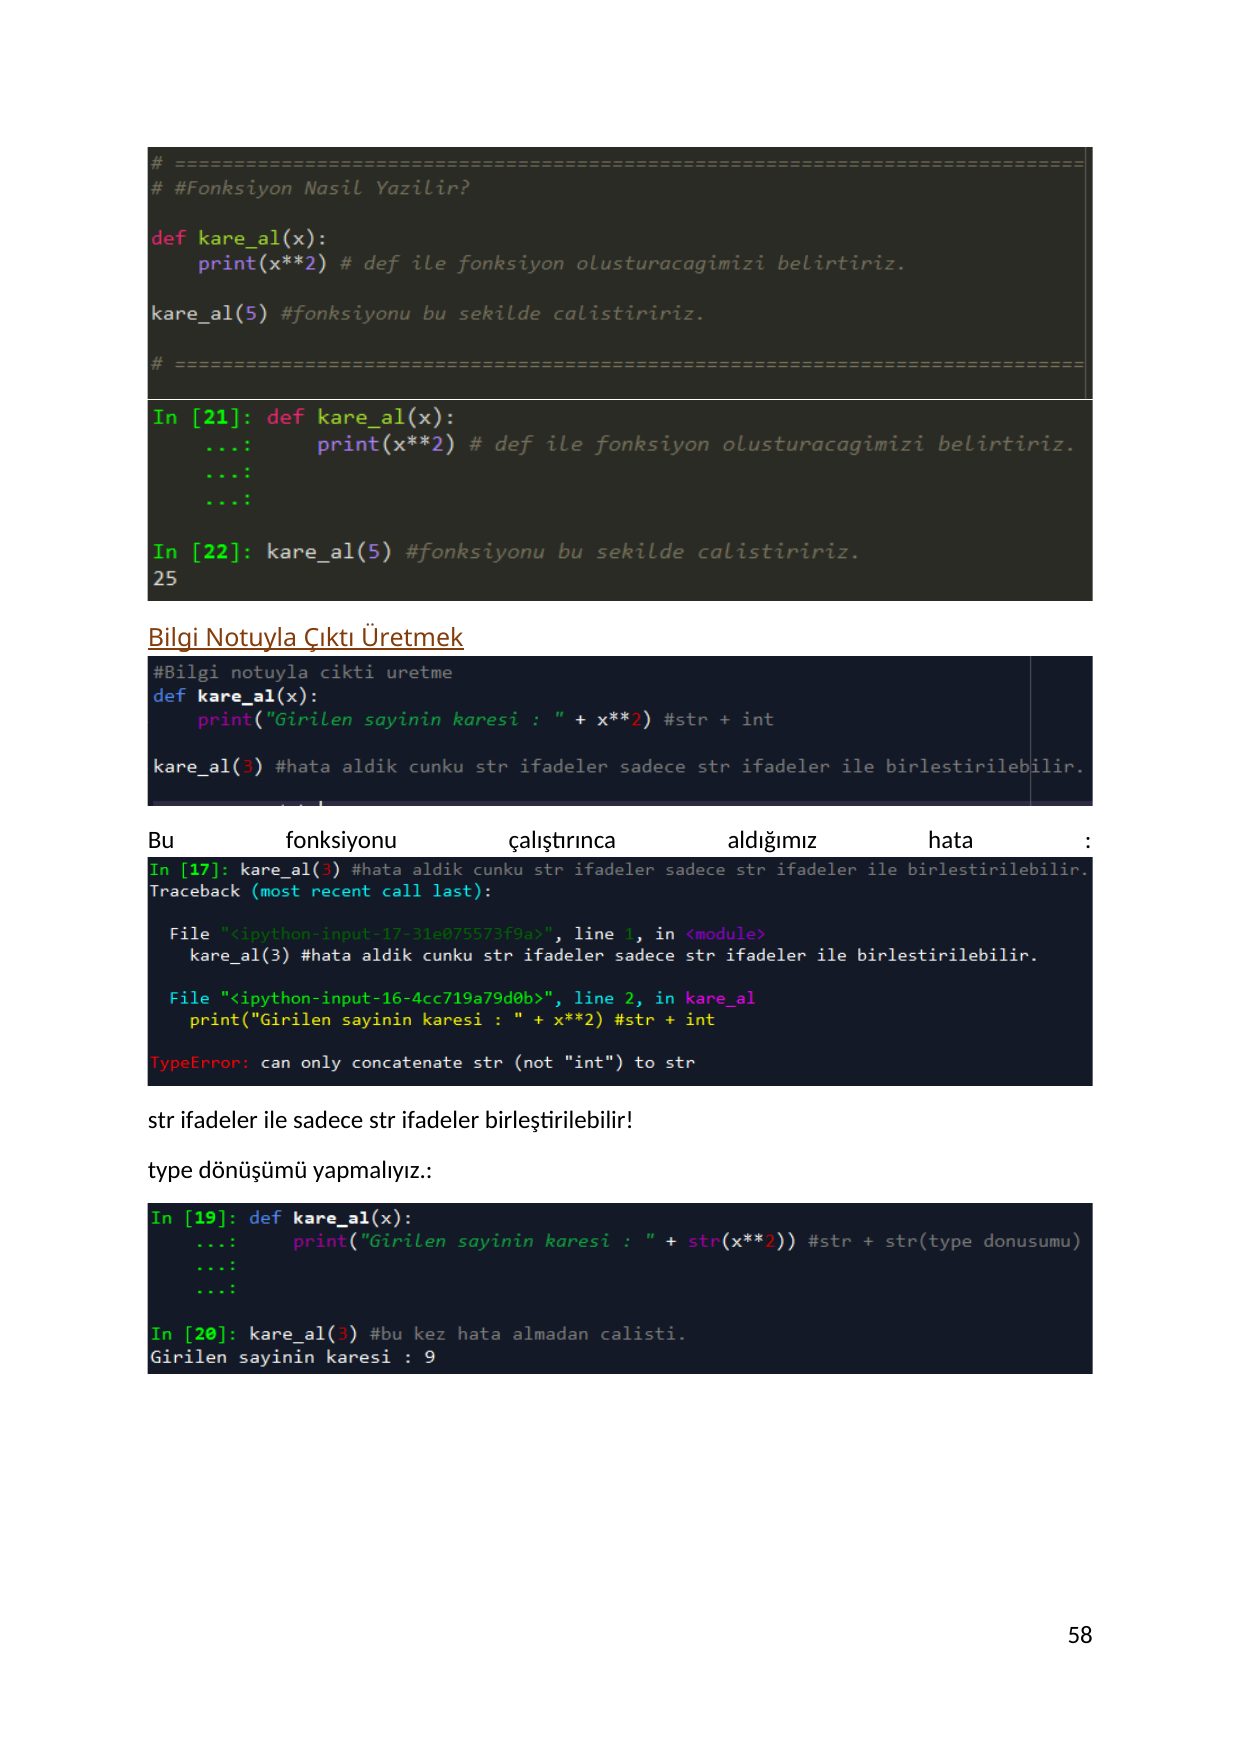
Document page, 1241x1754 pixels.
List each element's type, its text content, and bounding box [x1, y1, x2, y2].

picture [147, 656, 1093, 806]
text type dönüşümü yapmalıyız.: [148, 1154, 1092, 1184]
text Bu fonksiyonu çalıştırınca aldığımız hata : [148, 824, 1092, 857]
picture [147, 857, 1093, 1086]
picture [147, 400, 1093, 601]
subtitle Bilgi Notuyla Çıktı Üretmek [148, 619, 1092, 653]
picture [147, 147, 1093, 399]
text str ifadeler ile sadece str ifadeler birleştirilebilir! [148, 1104, 1092, 1135]
picture [147, 1203, 1093, 1374]
